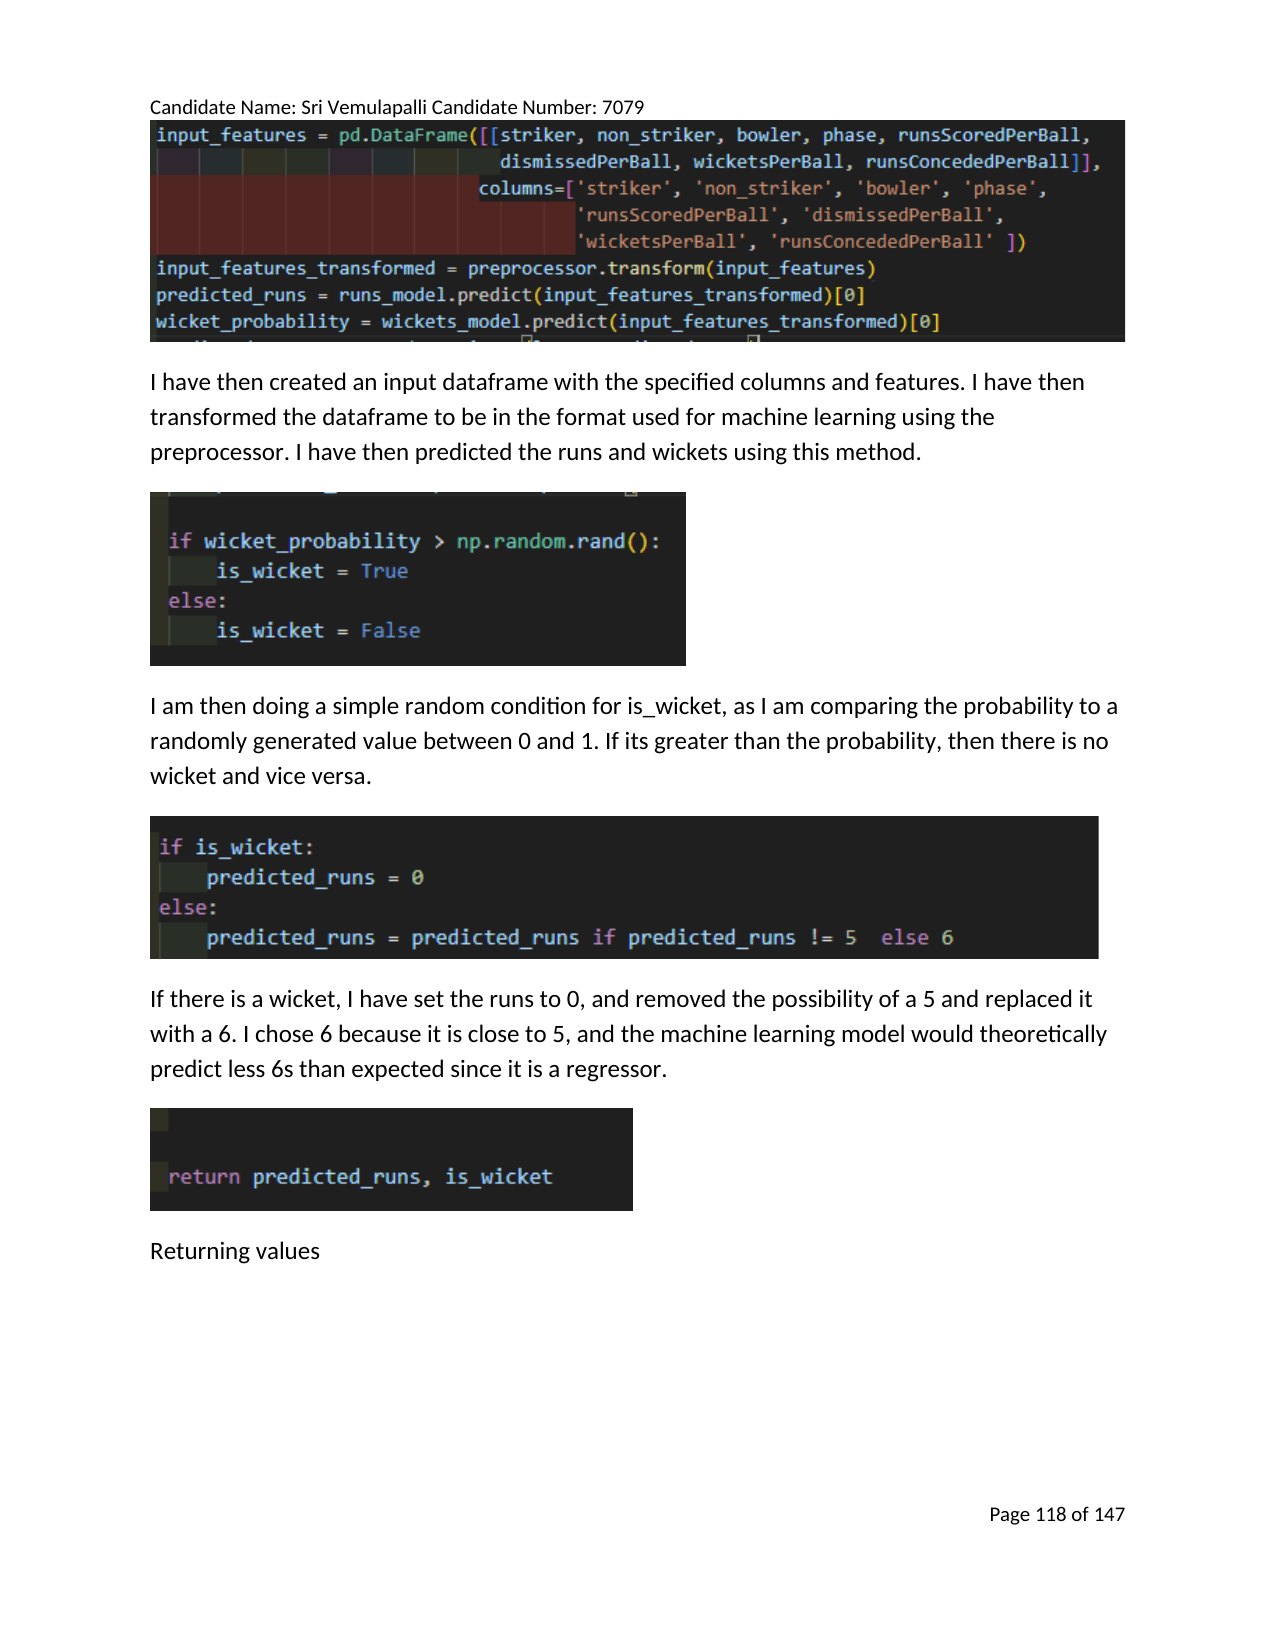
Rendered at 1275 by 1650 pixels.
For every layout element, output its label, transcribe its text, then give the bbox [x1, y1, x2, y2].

picture [150, 120, 1125, 342]
picture [150, 492, 686, 666]
text If there is a wicket, I have set the runs to 0, and removed the possibility of a 5 and replaced it with a 6. I chose 6 because it is close to 5, and the machine learning model would theoretically predict less 6s than expected since it is a regressor. [150, 983, 1125, 1083]
text Returning values [150, 1235, 1125, 1265]
picture [150, 816, 1099, 959]
text I have then created an input dataframe with the specified columns and features. I have then transformed the dataframe to be in the format used for machine learning using the preprocessor. I have then predicted the runs and wickets using this method. [150, 366, 1125, 467]
text I am then doing a simple random condition for is_wicket, as I am comparing the probability to a randomly generated value between 0 and 1. If its greater than the probability, then there is no wicket and vice versa. [150, 690, 1125, 791]
picture [150, 1108, 633, 1211]
